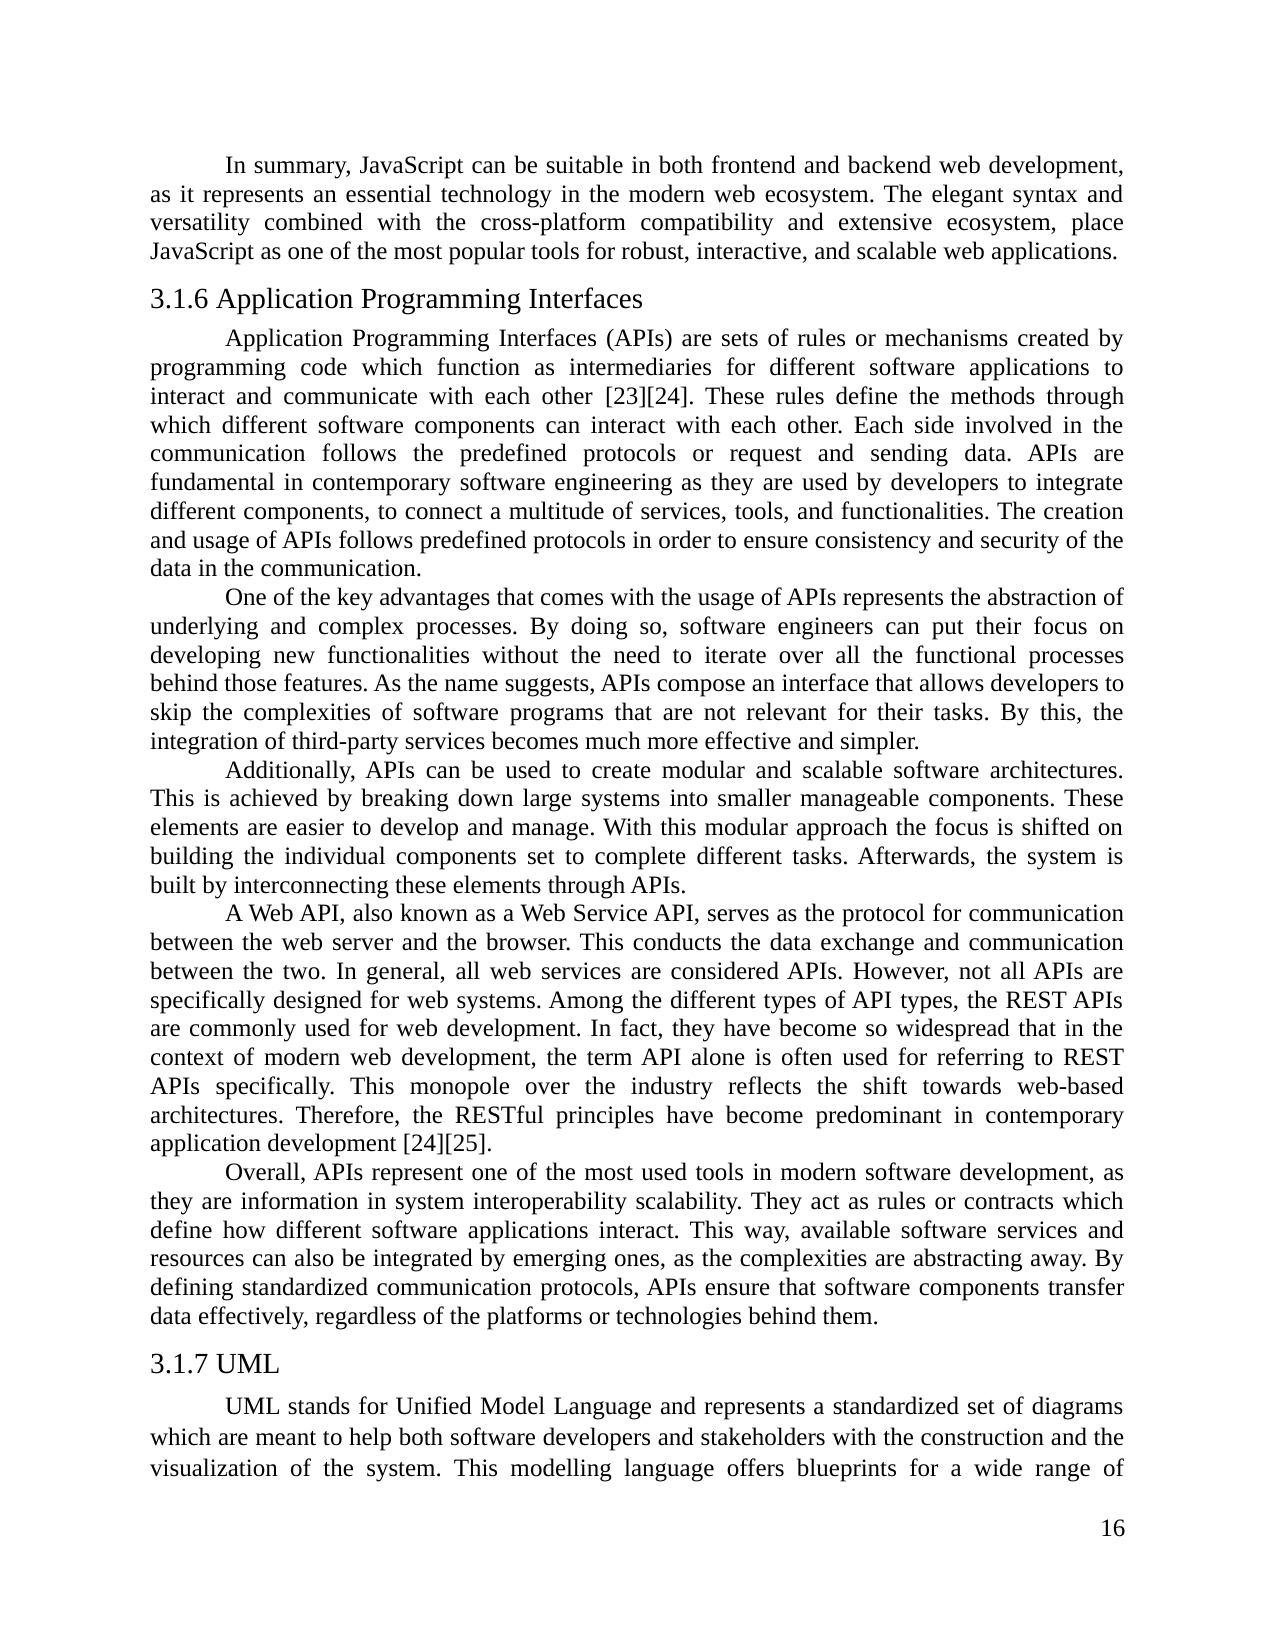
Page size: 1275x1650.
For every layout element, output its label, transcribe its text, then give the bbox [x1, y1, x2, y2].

text Application Programming Interfaces (APIs) are sets of rules or mechanisms created by programming code which function as intermediaries for different software applications to interact and communicate with each other [23][24]. These rules define the methods through which different software components can interact with each other. Each side involved in the communication follows the predefined protocols or request and sending data. APIs are fundamental in contemporary software engineering as they are used by developers to integrate different components, to connect a multitude of services, tools, and functionalities. The creation and usage of APIs follows predefined protocols in order to ensure consistency and security of the data in the communication. [150, 323, 1125, 582]
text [150, 1391, 1125, 1482]
text One of the key advantages that comes with the usage of APIs represents the abstraction of underlying and complex processes. By doing so, software engineers can put their focus on developing new functionalities without the need to iterate over all the functional processes behind those features. As the name suggests, APIs compose an interface that allows developers to skip the complexities of software programs that are not relevant for their tasks. By this, the integration of third-party services becomes much more effective and simpler. [150, 582, 1125, 755]
text In summary, JavaScript can be suitable in both frontend and backend web development, as it represents an essential technology in the modern web ecosystem. The elegant syntax and versatility combined with the cross-platform compatibility and extensive ecosystem, place JavaScript as one of the most popular tools for robust, interactive, and scalable web applications. [150, 150, 1125, 265]
subtitle 3.1.7 UML [150, 1346, 1125, 1380]
text A Web API, also known as a Web Service API, serves as the protocol for communication between the web server and the browser. This conducts the data exchange and communication between the two. In general, all web services are considered APIs. However, not all APIs are specifically designed for web systems. Among the different types of API types, the REST APIs are commonly used for web development. In fact, they have become so widespread that in the context of modern web development, the term API alone is often used for referring to REST APIs specifically. This monopole over the industry reflects the shift towards web-based architectures. Therefore, the RESTful principles have become predominant in contemporary application development [24][25]. [150, 898, 1125, 1157]
text Overall, APIs represent one of the most used tools in modern software development, as they are information in system interoperability scalability. They act as rules or contracts which define how different software applications interact. This way, available software services and resources can also be integrated by emerging ones, as the complexities are abstracting away. By defining standardized communication protocols, APIs ensure that software components transfer data effectively, regardless of the platforms or technologies behind them. [150, 1157, 1125, 1330]
text Additionally, APIs can be used to create modular and scalable software architectures. This is achieved by breaking down large systems into smaller manageable components. These elements are easier to develop and manage. With this modular approach the focus is shifted on building the individual components set to complete different tasks. Afterwards, the system is built by interconnecting these elements through APIs. [150, 755, 1125, 898]
subtitle 3.1.6 Application Programming Interfaces [150, 282, 1125, 315]
